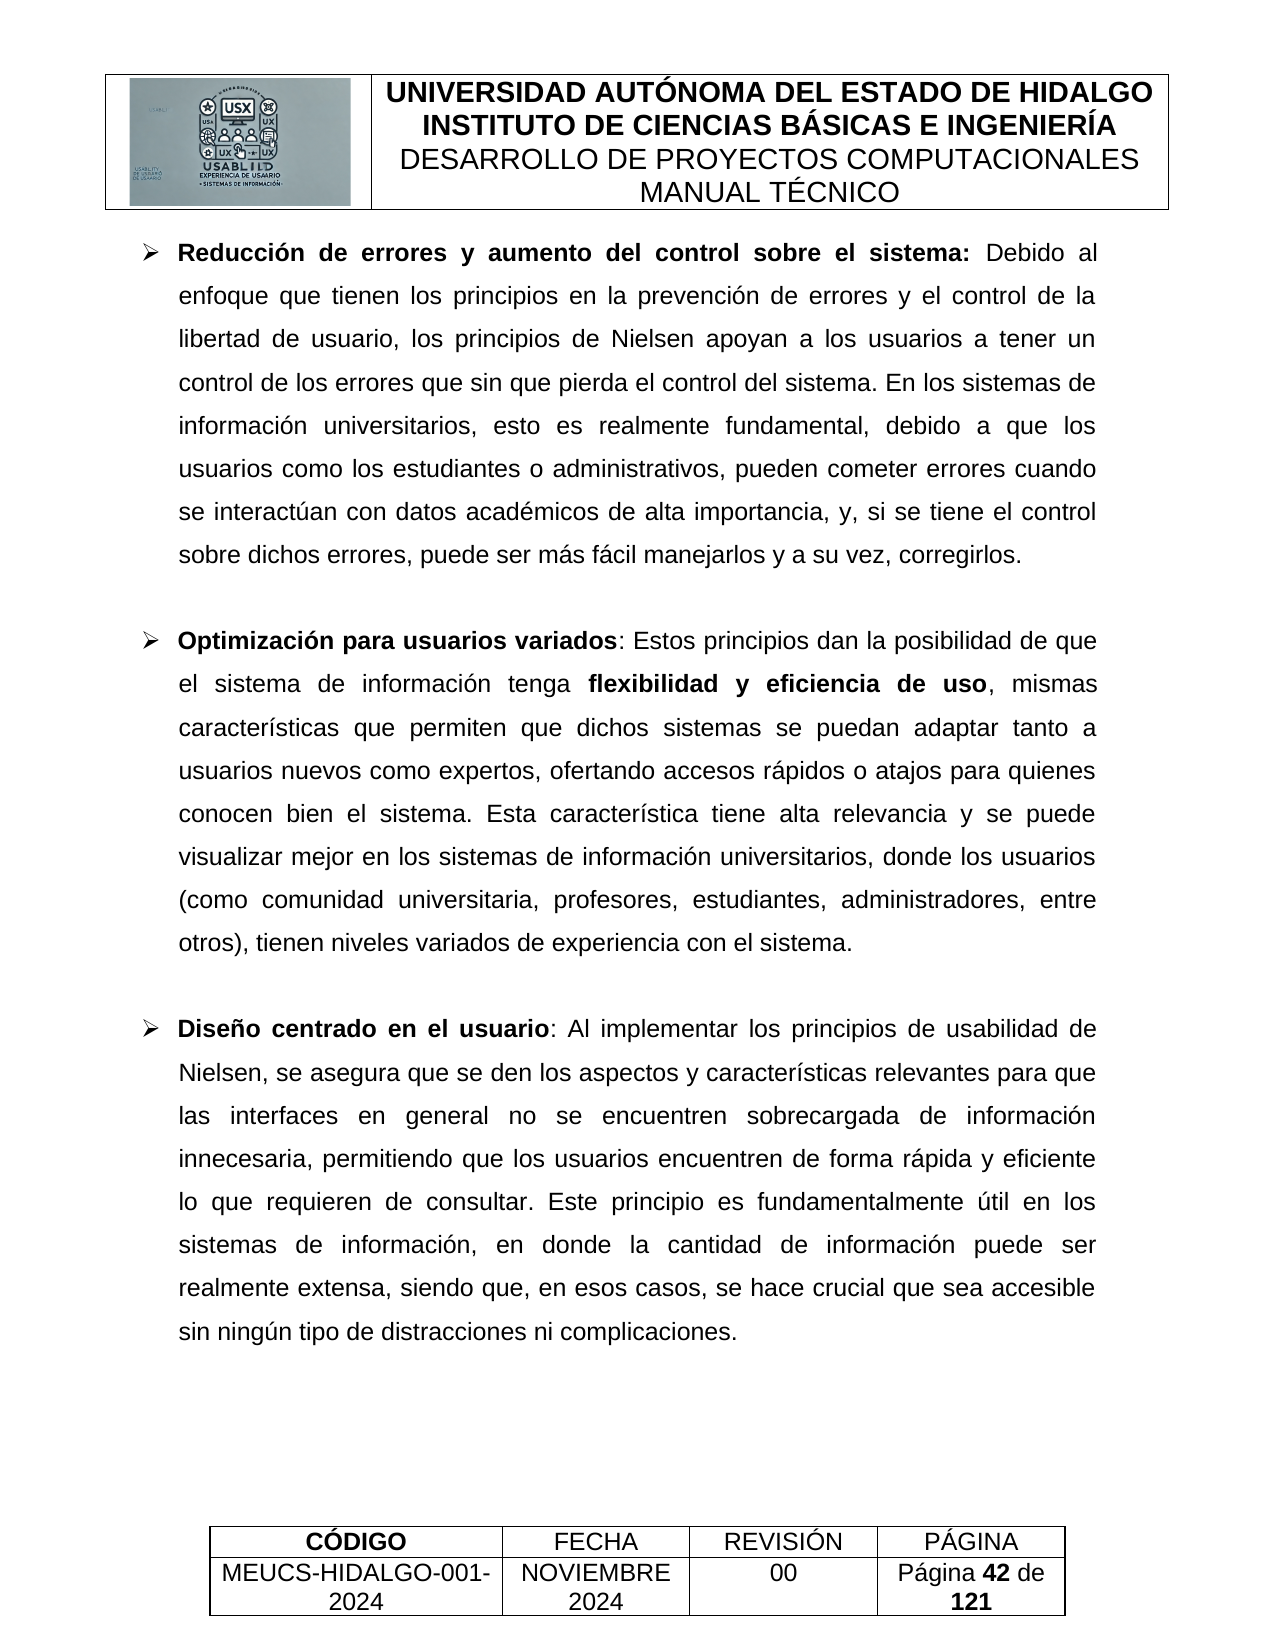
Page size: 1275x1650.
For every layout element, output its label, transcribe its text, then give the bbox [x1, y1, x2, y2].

picture [129, 78, 351, 206]
list Optimización para usuarios variados: Estos principios dan la posibilidad de que el sistema de información tenga flexibilidad y eficiencia de uso, mismas características que permiten que dichos sistemas se puedan adaptar tanto a usuarios nuevos como expertos, ofertando accesos rápidos o atajos para quienes conocen bien el sistema. Esta característica tiene alta relevancia y se puede visualizar mejor en los sistemas de información universitarios, donde los usuarios (como comunidad universitaria, profesores, estudiantes, administradores, entre otros), tienen niveles variados de experiencia con el sistema. [141, 626, 1098, 957]
list Reducción de errores y aumento del control sobre el sistema: Debido al enfoque que tienen los principios en la prevención de errores y el control de la libertad de usuario, los principios de Nielsen apoyan a los usuarios a tener un control de los errores que sin que pierda el control del sistema. En los sistemas de información universitarios, esto es realmente fundamental, debido a que los usuarios como los estudiantes o administrativos, pueden cometer errores cuando se interactúan con datos académicos de alta importancia, y, si se tiene el control sobre dichos errores, puede ser más fácil manejarlos y a su vez, corregirlos. [141, 238, 1098, 569]
list Diseño centrado en el usuario: Al implementar los principios de usabilidad de Nielsen, se asegura que se den los aspectos y características relevantes para que las interfaces en general no se encuentren sobrecargada de información innecesaria, permitiendo que los usuarios encuentren de forma rápida y eficiente lo que requieren de consultar. Este principio es fundamentalmente útil en los sistemas de información, en donde la cantidad de información puede ser realmente extensa, siendo que, en esos casos, se hace crucial que sea accesible sin ningún tipo de distracciones ni complicaciones. [141, 1014, 1098, 1345]
